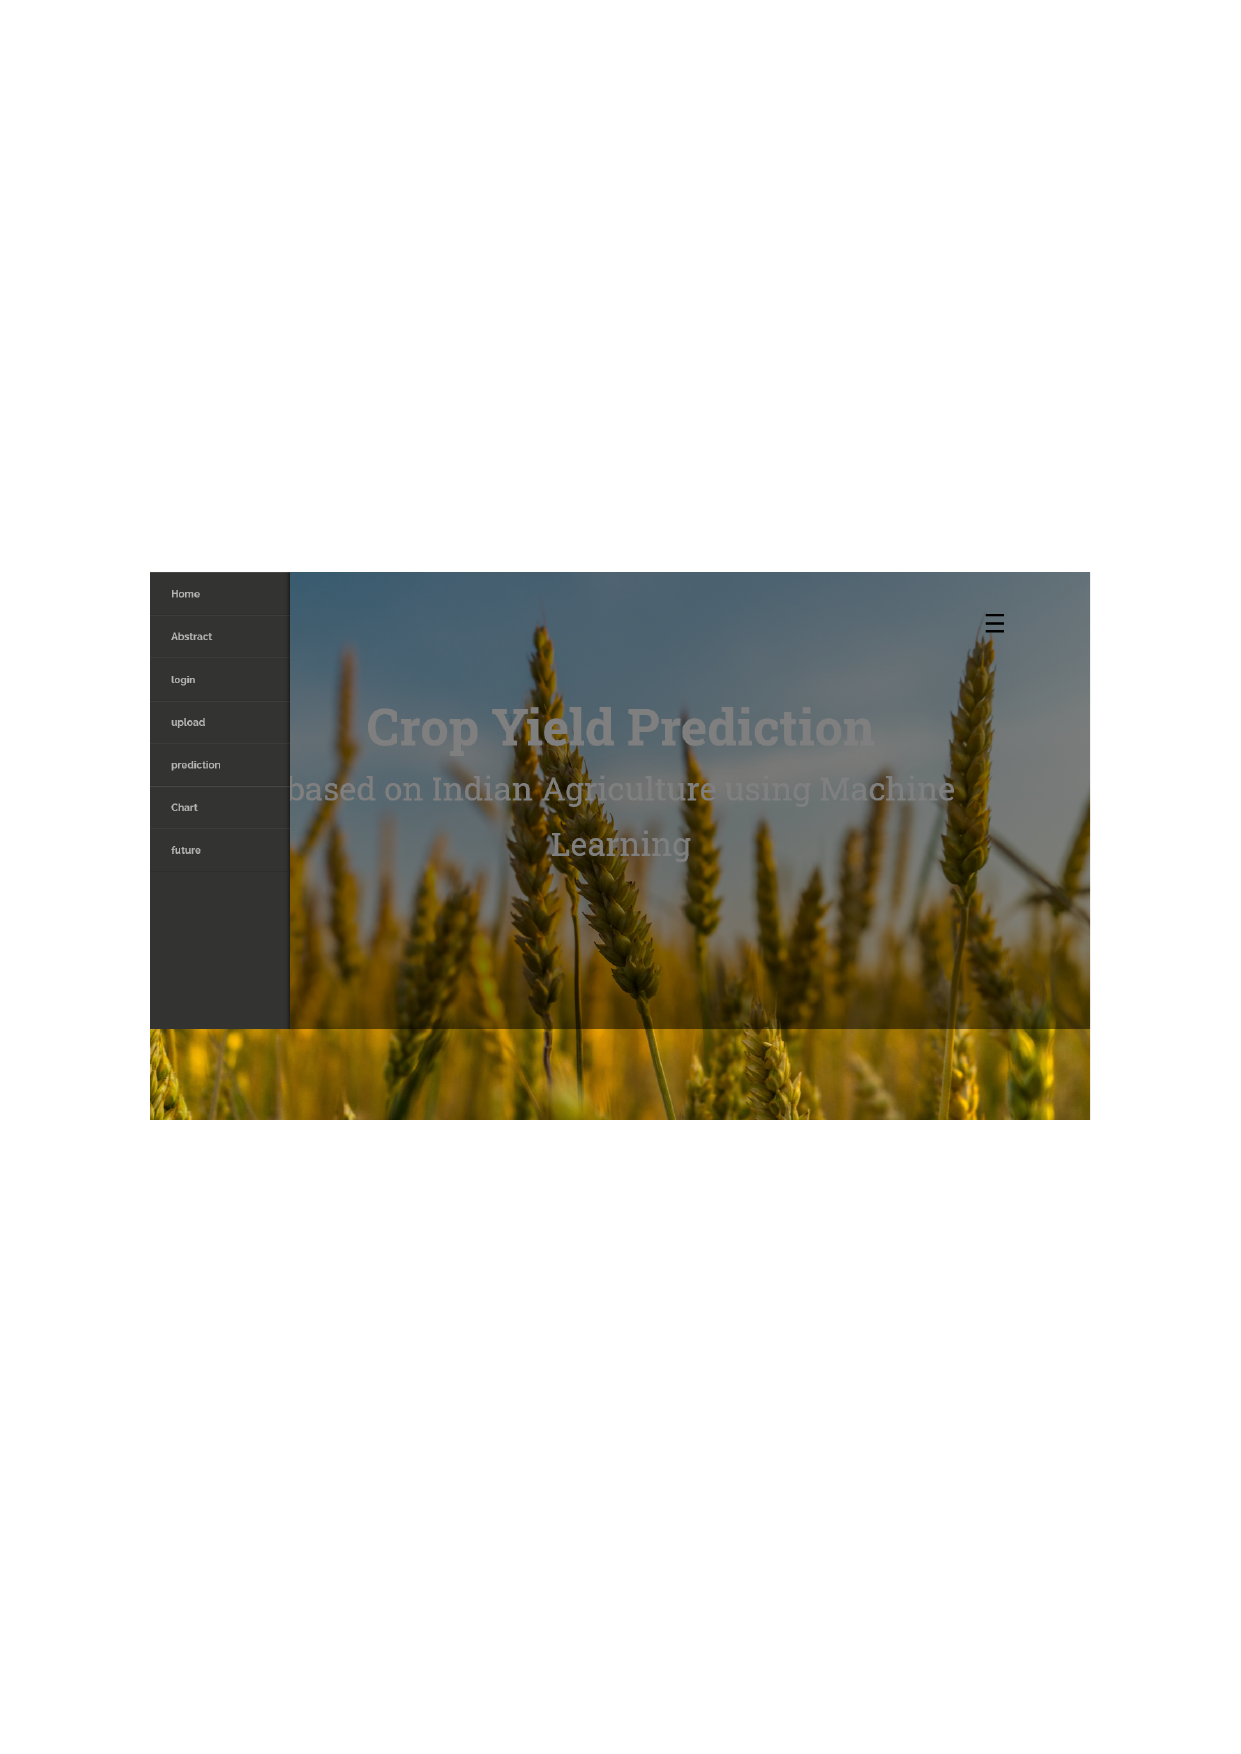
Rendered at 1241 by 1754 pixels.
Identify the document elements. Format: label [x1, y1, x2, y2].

picture [150, 572, 1091, 1120]
